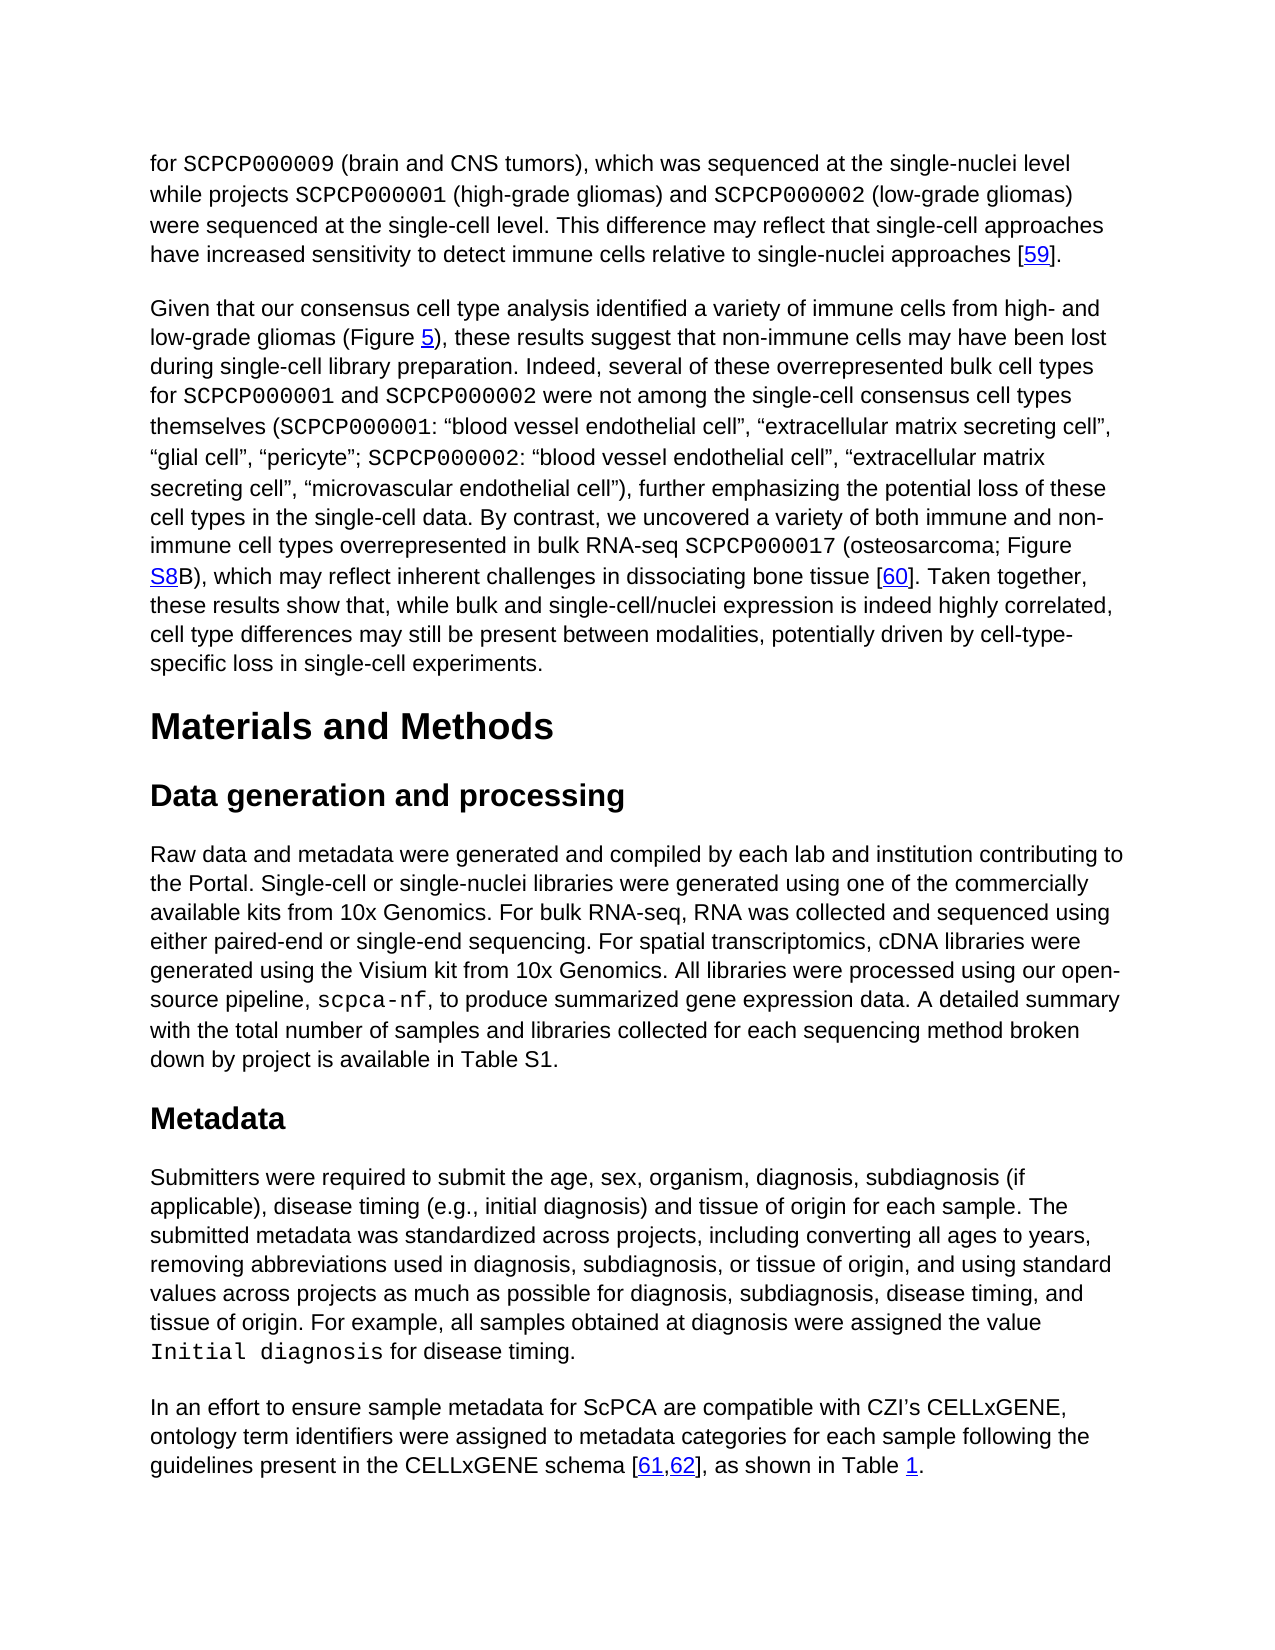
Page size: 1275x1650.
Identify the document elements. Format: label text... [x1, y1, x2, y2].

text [150, 150, 1125, 267]
text Raw data and metadata were generated and compiled by each lab and institution contributing to the Portal. Single-cell or single-nuclei libraries were generated using one of the commercially available kits from 10x Genomics. For bulk RNA-seq, RNA was collected and sequenced using either paired-end or single-end sequencing. For spatial transcriptomics, cDNA libraries were generated using the Visium kit from 10x Genomics. All libraries were processed using our open-source pipeline, scpca-nf, to produce summarized gene expression data. A detailed summary with the total number of samples and libraries collected for each sequencing method broken down by project is available in Table S1. [150, 841, 1125, 1072]
text In an effort to ensure sample metadata for ScPCA are compatible with CZI’s CELLxGENE, ontology term identifiers were assigned to metadata categories for each sample following the guidelines present in the CELLxGENE schema [61,62], as shown in Table 1. [150, 1394, 1125, 1478]
text Given that our consensus cell type analysis identified a variety of immune cells from high- and low-grade gliomas (Figure 5), these results suggest that non-immune cells may have been lost during single-cell library preparation. Indeed, several of these overrepresented bulk cell types for SCPCP000001 and SCPCP000002 were not among the single-cell consensus cell types themselves (SCPCP000001: “blood vessel endothelial cell”, “extracellular matrix secreting cell”, “glial cell”, “pericyte”; SCPCP000002: “blood vessel endothelial cell”, “extracellular matrix secreting cell”, “microvascular endothelial cell”), further emphasizing the potential loss of these cell types in the single-cell data. By contrast, we uncovered a variety of both immune and non-immune cell types overrepresented in bulk RNA-seq SCPCP000017 (osteosarcoma; Figure S8B), which may reflect inherent challenges in dissociating bone tissue [60]. Taken together, these results show that, while bulk and single-cell/nuclei expression is indeed highly correlated, cell type differences may still be present between modalities, potentially driven by cell-type-specific loss in single-cell experiments. [150, 295, 1125, 677]
subtitle Metadata [150, 1100, 1125, 1136]
subtitle Materials and Methods [150, 704, 1125, 747]
subtitle Data generation and processing [150, 777, 1125, 812]
text Submitters were required to submit the age, sex, organism, diagnosis, subdiagnosis (if applicable), disease timing (e.g., initial diagnosis) and tissue of origin for each sample. The submitted metadata was standardized across projects, including converting all ages to years, removing abbreviations used in diagnosis, subdiagnosis, or tissue of origin, and using standard values across projects as much as possible for diagnosis, subdiagnosis, disease timing, and tissue of origin. For example, all samples obtained at diagnosis were assigned the value Initial diagnosis for disease timing. [150, 1164, 1125, 1366]
